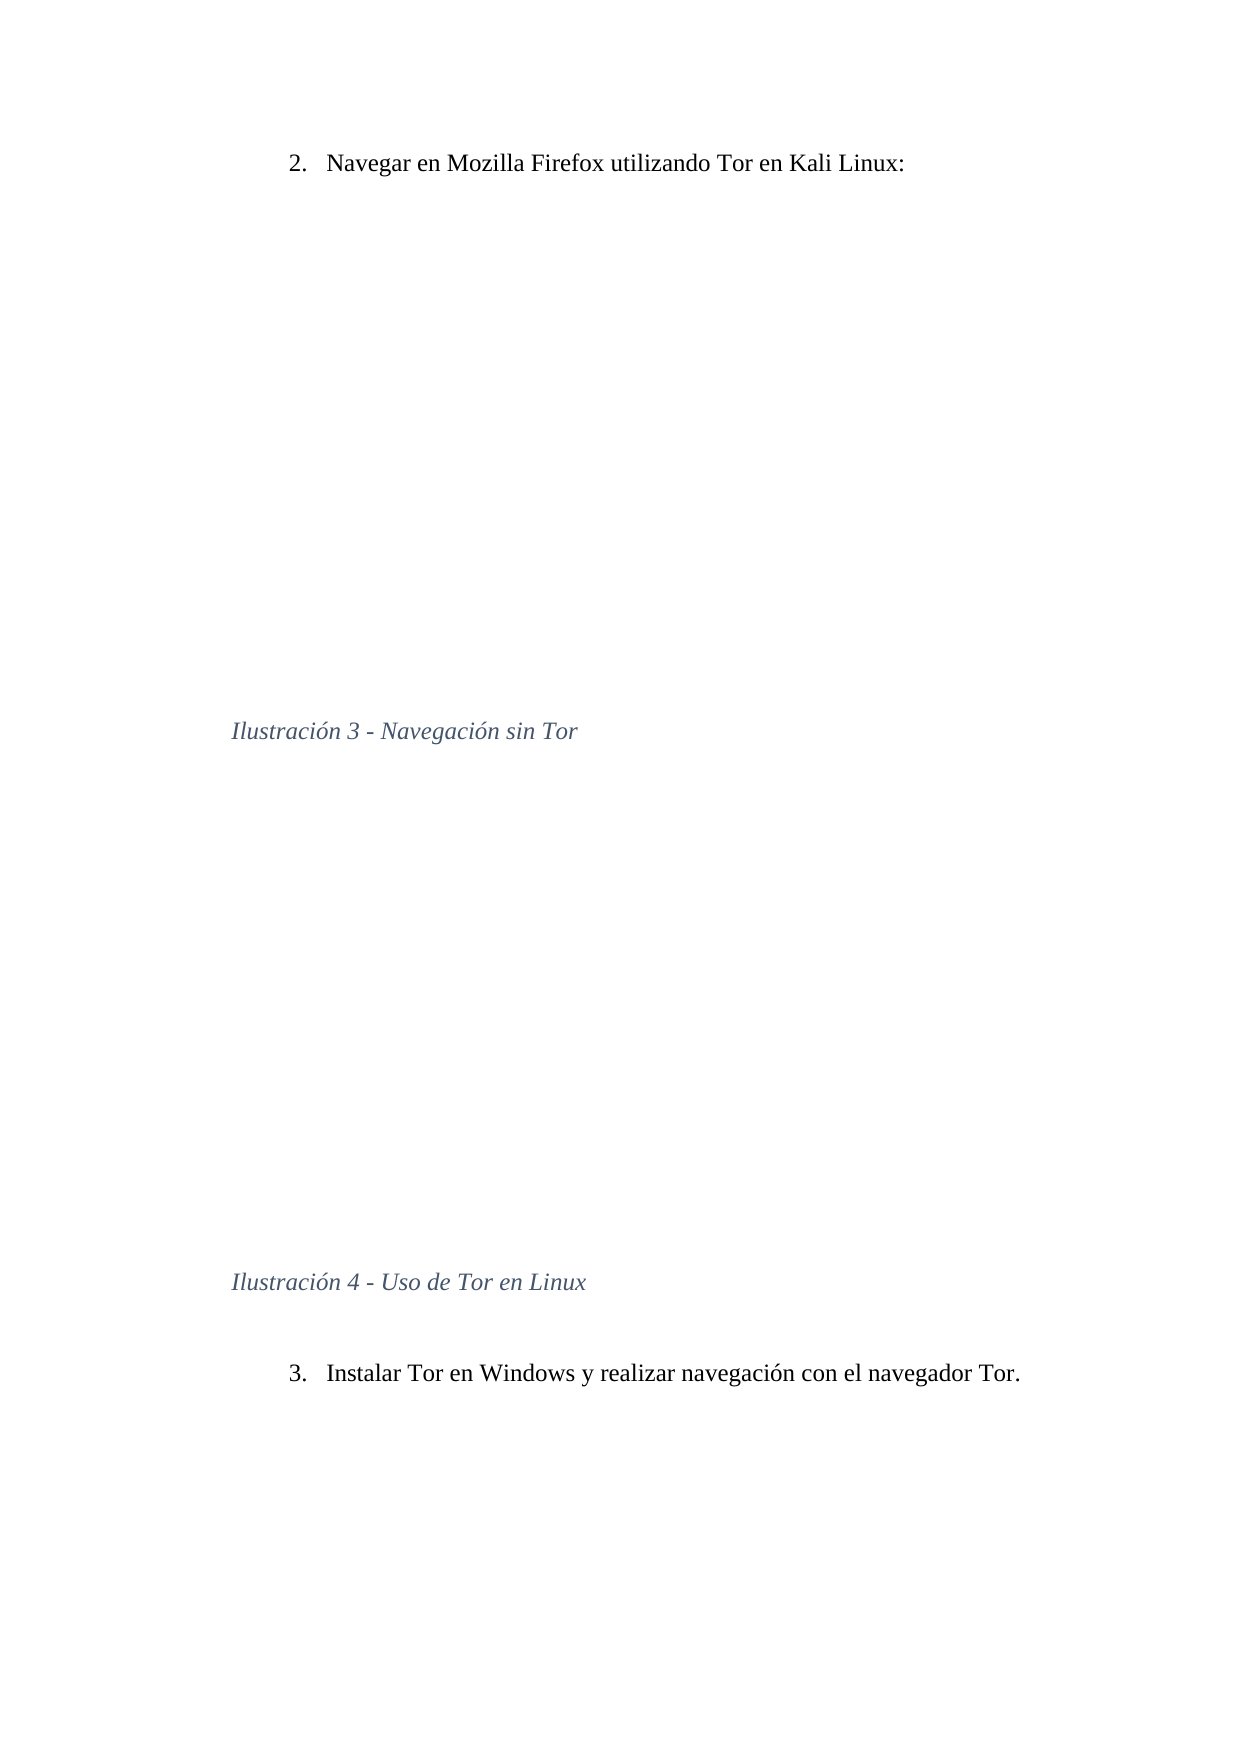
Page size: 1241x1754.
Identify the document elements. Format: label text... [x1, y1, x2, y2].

list Navegar en Mozilla Firefox utilizando Tor en Kali Linux: [288, 148, 1063, 176]
list Instalar Tor en Windows y realizar navegación con el navegador Tor. [288, 1358, 1063, 1387]
